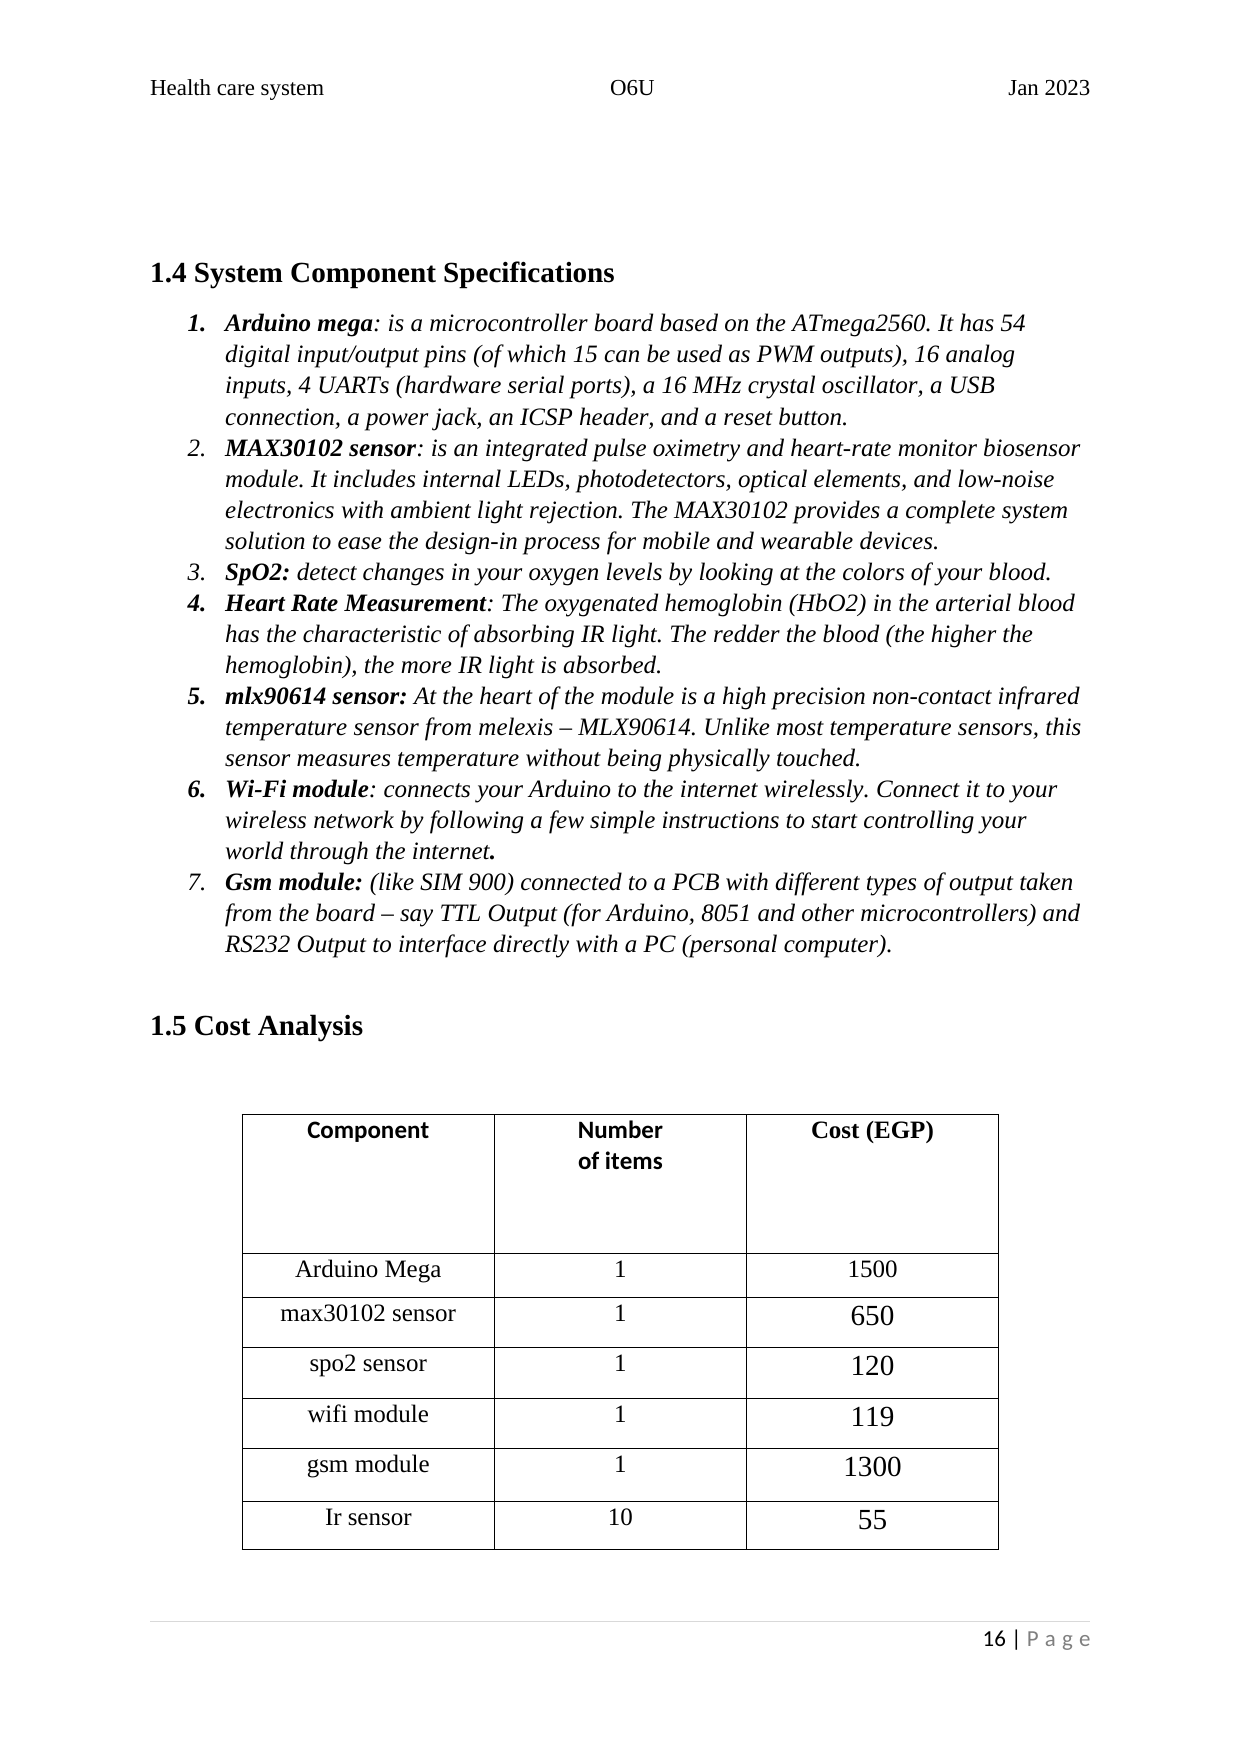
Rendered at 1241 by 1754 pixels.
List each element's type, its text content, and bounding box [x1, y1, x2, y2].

table_cell 1 [495, 1254, 746, 1297]
table_cell 1 [495, 1348, 746, 1398]
table_cell 1 [495, 1449, 746, 1501]
table_cell 1500 [747, 1254, 998, 1297]
table_cell 650 [747, 1298, 998, 1347]
list Arduino mega: is a microcontroller board based on the ATmega2560. It has 54 digital input/output pins (of which 15 can be used as PWM outputs), 16 analog inputs, 4 UARTs (hardware serial ports), a 16 MHz crystal oscillator, a USB connection, a power jack, an ICSP header, and a reset button. [187, 308, 1090, 430]
table_cell Ir sensor [243, 1502, 494, 1549]
table_cell Arduino Mega [243, 1254, 494, 1297]
list MAX30102 sensor: is an integrated pulse oximetry and heart-rate monitor biosensor module. It includes internal LEDs, photodetectors, optical elements, and low-noise electronics with ambient light rejection. The MAX30102 provides a complete system solution to ease the design-in process for mobile and wearable devices. [187, 433, 1090, 554]
list Wi-Fi module: connects your Arduino to the internet wirelessly. Connect it to your wireless network by following a few simple instructions to start controlling your world through the internet. [187, 774, 1090, 865]
table_cell spo2 sensor [243, 1348, 494, 1398]
table_cell max30102 sensor [243, 1298, 494, 1347]
table_header Cost (EGP) [747, 1115, 998, 1253]
text 1.5 Cost Analysis [150, 1008, 1090, 1042]
table_header Number of items [495, 1115, 746, 1253]
table_cell wifi module [243, 1399, 494, 1448]
table_cell gsm module [243, 1449, 494, 1501]
list SpO2: detect changes in your oxygen levels by looking at the colors of your blood. [187, 557, 1090, 586]
table_header Component [243, 1115, 494, 1253]
table_cell 120 [747, 1348, 998, 1398]
table_cell 10 [495, 1502, 746, 1549]
table_cell 1 [495, 1298, 746, 1347]
list mlx90614 sensor: At the heart of the module is a high precision non-contact infrared temperature sensor from melexis – MLX90614. Unlike most temperature sensors, this sensor measures temperature without being physically touched. [187, 681, 1090, 772]
list Gsm module: (like SIM 900) connected to a PCB with different types of output taken from the board – say TTL Output (for Arduino, 8051 and other microcontrollers) and RS232 Output to interface directly with a PC (personal computer). [187, 867, 1090, 958]
list Heart Rate Measurement: The oxygenated hemoglobin (HbO2) in the arterial blood has the characteristic of absorbing IR light. The redder the blood (the higher the hemoglobin), the more IR light is absorbed. [187, 588, 1090, 679]
table_cell 1 [495, 1399, 746, 1448]
table_cell 1300 [747, 1449, 998, 1501]
table_cell 55 [747, 1502, 998, 1549]
table_cell 119 [747, 1399, 998, 1448]
text 1.4 System Component Specifications [150, 256, 1090, 289]
